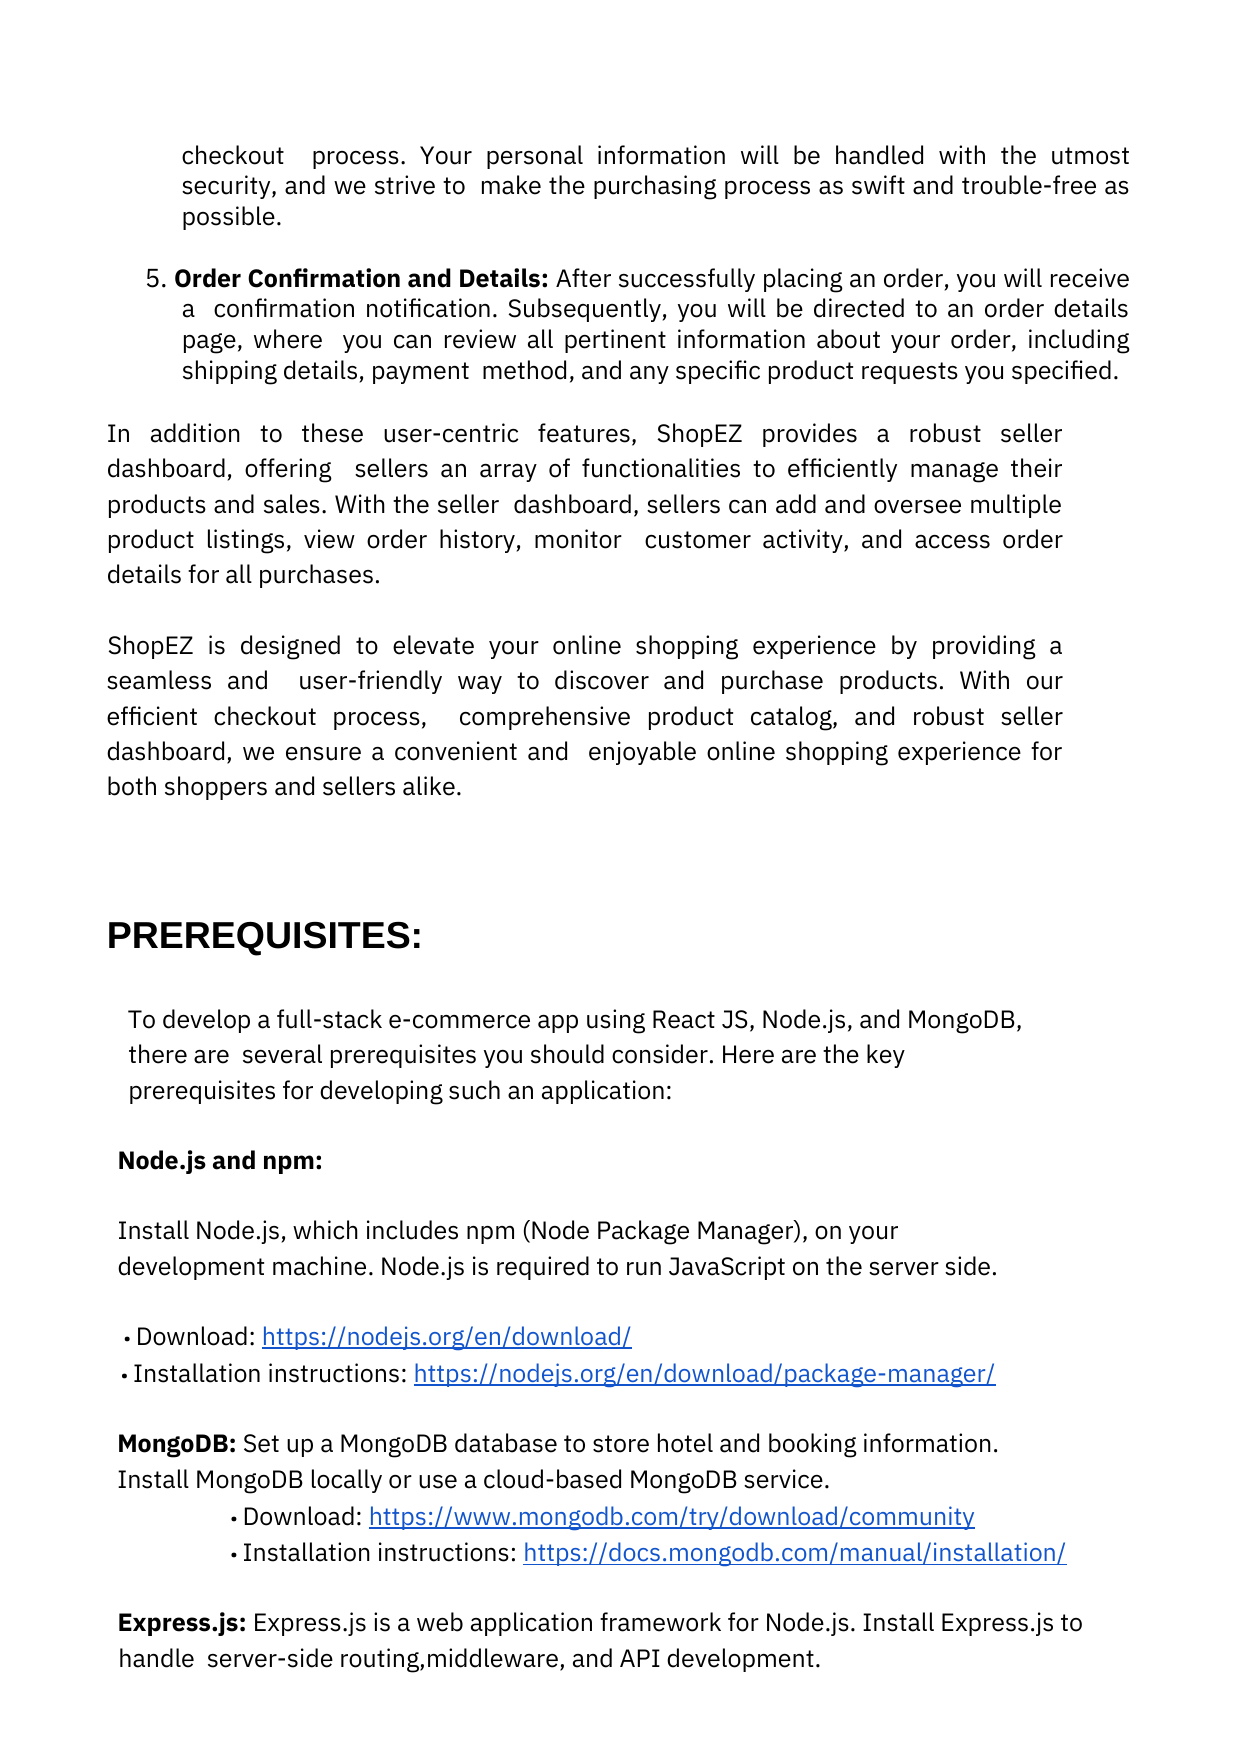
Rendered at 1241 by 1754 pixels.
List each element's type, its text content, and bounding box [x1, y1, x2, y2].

text MongoDB: Set up a MongoDB database to store hotel and booking information. Install MongoDB locally or use a cloud-based MongoDB service. [117, 1427, 1042, 1495]
subtitle PREREQUISITES: [107, 913, 1143, 956]
text • Installation instructions: https://nodejs.org/en/download/package-manager/ [106, 1357, 1143, 1389]
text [144, 139, 1131, 232]
text Install Node.js, which includes npm (Node Package Manager), on your development machine. Node.js is required to run JavaScript on the server side. [117, 1214, 1052, 1282]
text • Download: https://nodejs.org/en/download/ [117, 1320, 1052, 1352]
text To develop a full-stack e-commerce app using React JS, Node.js, and MongoDB, there are several prerequisites you should consider. Here are the key prerequisites for developing such an application: [128, 1003, 1059, 1106]
text Express.js: Express.js is a web application framework for Node.js. Install Express.js to handle server-side routing,middleware, and API development. [117, 1606, 1087, 1674]
text Node.js and npm: [117, 1143, 1052, 1176]
text • Installation instructions: https://docs.mongodb.com/manual/installation/ [230, 1536, 1143, 1568]
text • Download: https://www.mongodb.com/try/download/community [230, 1499, 1143, 1532]
text In addition to these user-centric features, ShopEZ provides a robust seller dashboard, offering sellers an array of functionalities to efficiently manage their products and sales. With the seller dashboard, sellers can add and oversee multiple product listings, view order history, monitor customer activity, and access order details for all purchases. [107, 417, 1064, 591]
text ShopEZ is designed to elevate your online shopping experience by providing a seamless and user-friendly way to discover and purchase products. With our efficient checkout process, comprehensive product catalog, and robust seller dashboard, we ensure a convenient and enjoyable online shopping experience for both shoppers and sellers alike. [106, 628, 1064, 803]
text 5. Order Confirmation and Details: After successfully placing an order, you will receive a confirmation notification. Subsequently, you will be directed to an order details page, where you can review all pertinent information about your order, including shipping details, payment method, and any specific product requests you specified. [144, 262, 1131, 386]
